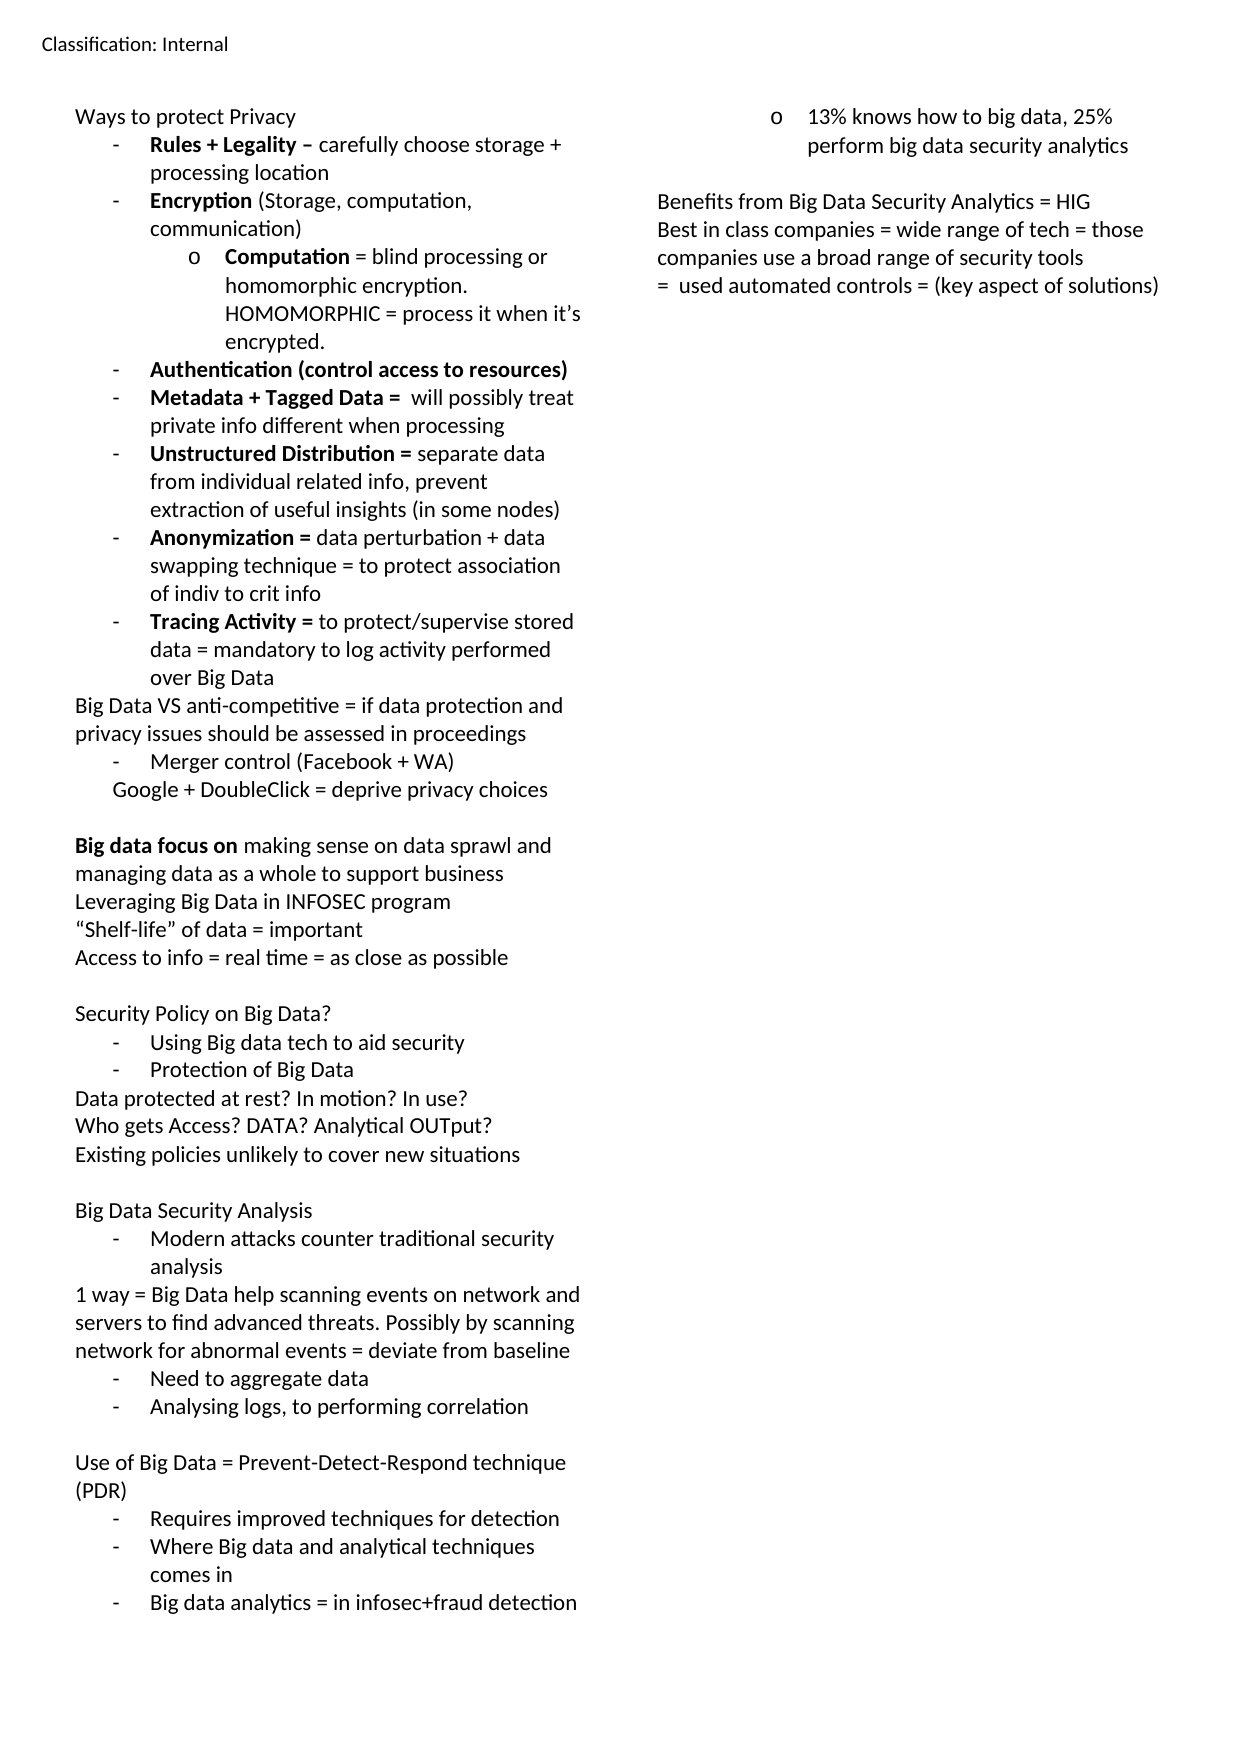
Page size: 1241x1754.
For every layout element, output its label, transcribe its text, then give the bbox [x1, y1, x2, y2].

list Computation = blind processing or homomorphic encryption. HOMOMORPHIC = process it when it’s encrypted. [187, 242, 583, 355]
text “Shelf-life” of data = important [75, 916, 583, 943]
list Analysing logs, to performing correlation [112, 1392, 583, 1420]
text Existing policies unlikely to cover new situations [75, 1140, 583, 1168]
text Access to info = real time = as close as possible [75, 943, 583, 972]
text = used automated controls = (key aspect of solutions) [657, 271, 1165, 299]
text Security Policy on Big Data? [75, 999, 583, 1028]
list Merger control (Facebook + WA) [112, 747, 583, 775]
text Best in class companies = wide range of tech = those companies use a broad range of security tools [657, 215, 1165, 271]
text Use of Big Data = Prevent-Detect-Respond technique (PDR) [75, 1448, 583, 1504]
list Rules + Legality – carefully choose storage + processing location [112, 130, 583, 186]
list Using Big data tech to aid security [112, 1028, 583, 1056]
text Leveraging Big Data in INFOSEC program [75, 887, 583, 916]
text Data protected at rest? In motion? In use? [75, 1084, 583, 1112]
list Requires improved techniques for detection [112, 1504, 583, 1532]
text Ways to protect Privacy [75, 102, 583, 130]
text Benefits from Big Data Security Analytics = HIG [657, 187, 1165, 215]
list Modern attacks counter traditional security analysis [112, 1224, 583, 1280]
list Tracing Activity = to protect/supervise stored data = mandatory to log activity performed over Big Data [112, 607, 583, 691]
list Metadata + Tagged Data = will possibly treat private info different when processing [112, 383, 583, 439]
list Encryption (Storage, computation, communication) [112, 186, 583, 242]
text Big Data Security Analysis [75, 1196, 583, 1224]
list Big data analytics = in infosec+fraud detection [112, 1588, 583, 1616]
text 1 way = Big Data help scanning events on network and servers to find advanced threats. Possibly by scanning network for abnormal events = deviate from baseline [75, 1280, 583, 1364]
text Google + DoubleClick = deprive privacy choices [75, 775, 583, 803]
list Anonymization = data perturbation + data swapping technique = to protect association of indiv to crit info [112, 523, 583, 607]
list Need to aggregate data [112, 1364, 583, 1392]
text Big data focus on making sense on data sprawl and managing data as a whole to support business [75, 831, 583, 887]
list Unstructured Distribution = separate data from individual related info, prevent extraction of useful insights (in some nodes) [112, 439, 583, 523]
text Who gets Access? DATA? Analytical OUTput? [75, 1112, 583, 1140]
list Authentication (control access to resources) [112, 355, 583, 383]
text Big Data VS anti-competitive = if data protection and privacy issues should be assessed in proceedings [75, 691, 583, 747]
list Protection of Big Data [112, 1056, 583, 1084]
list 13% knows how to big data, 25% perform big data security analytics [769, 102, 1165, 159]
list Where Big data and analytical techniques comes in [112, 1532, 583, 1588]
